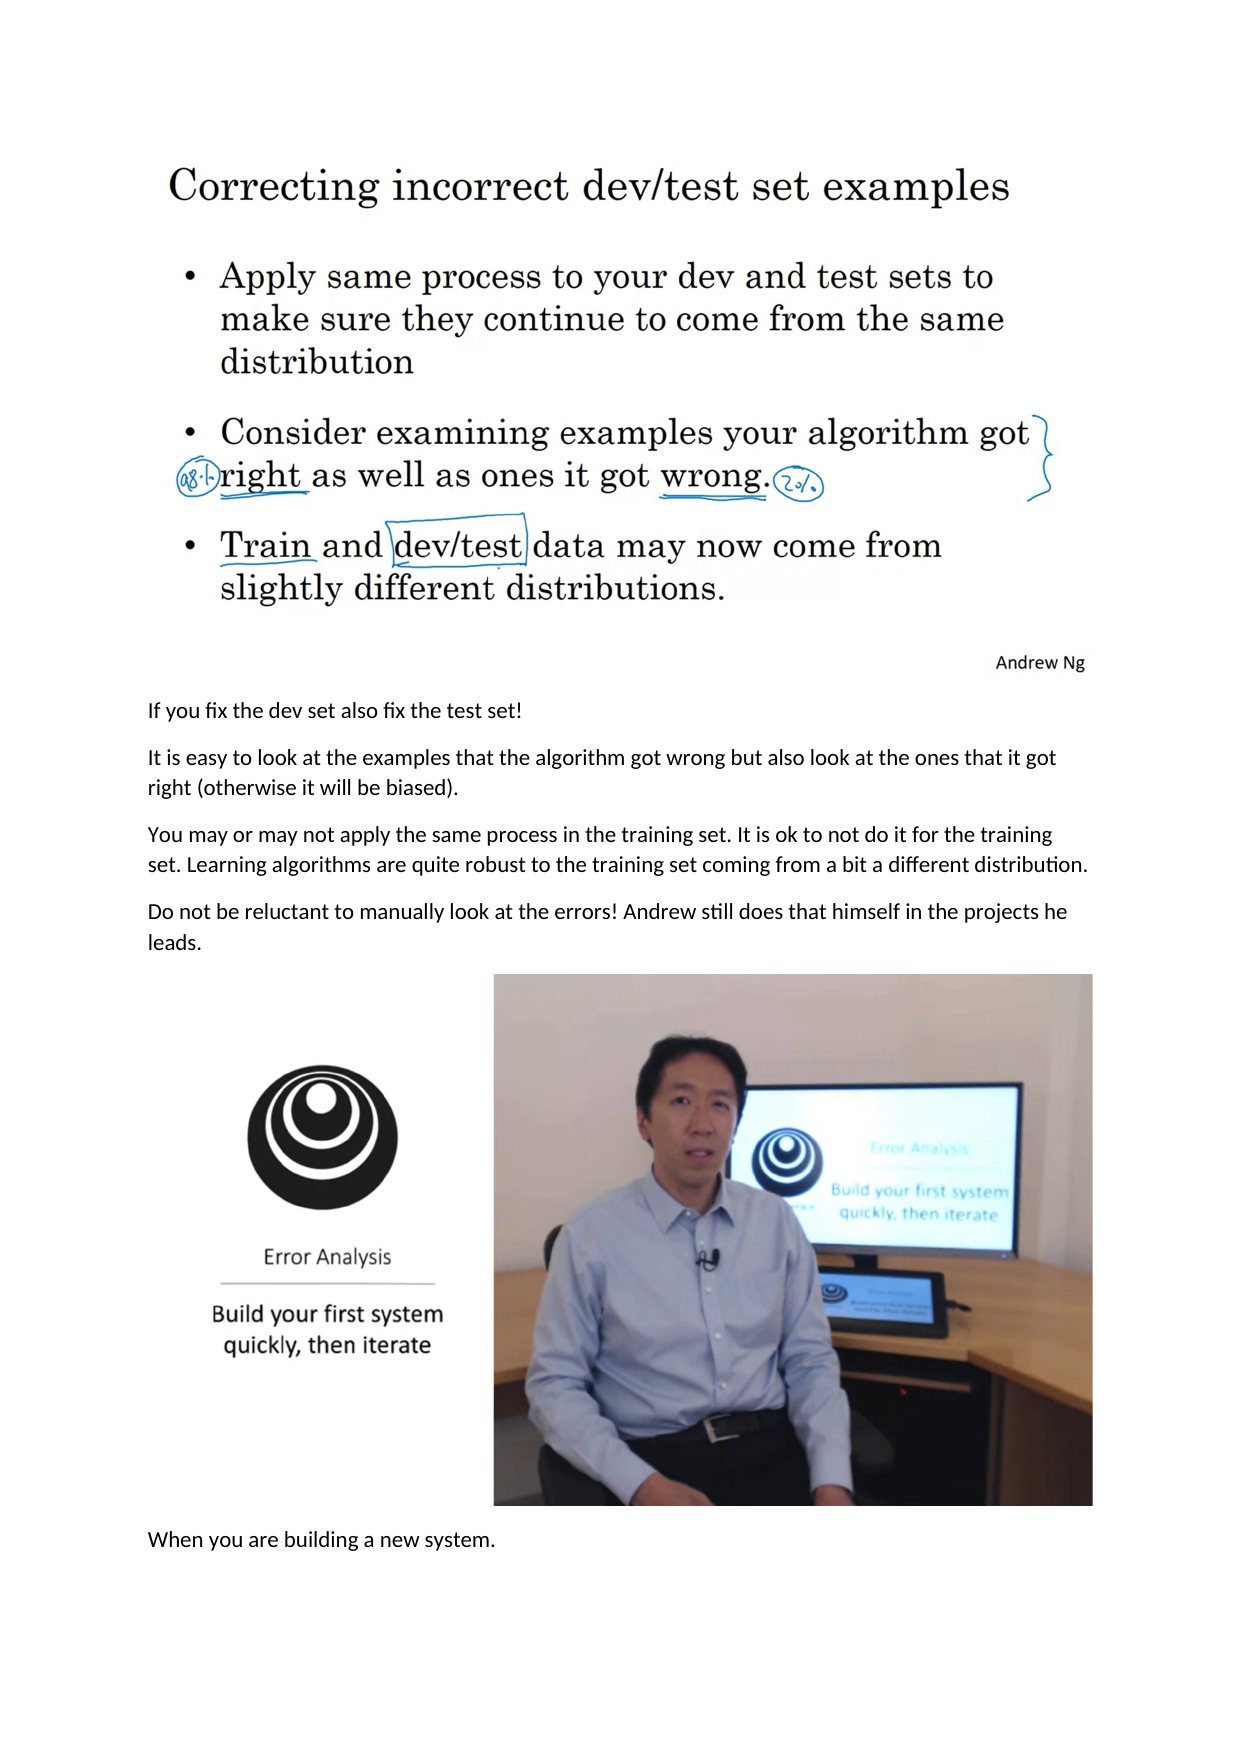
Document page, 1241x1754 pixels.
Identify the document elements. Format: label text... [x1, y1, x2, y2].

text Do not be reluctant to manually look at the errors! Andrew still does that himself in the projects he leads. [148, 897, 1093, 956]
text You may or may not apply the same process in the training set. It is ok to not do it for the training set. Learning algorithms are quite robust to the training set coming from a bit a different distribution. [148, 820, 1093, 878]
text If you fix the dev set also fix the test set! [148, 696, 1093, 724]
picture [147, 974, 1093, 1506]
text It is easy to look at the examples that the algorithm got wrong but also look at the ones that it got right (otherwise it will be biased). [148, 743, 1093, 801]
text When you are building a new system. [148, 1525, 1093, 1553]
picture [147, 147, 1093, 678]
